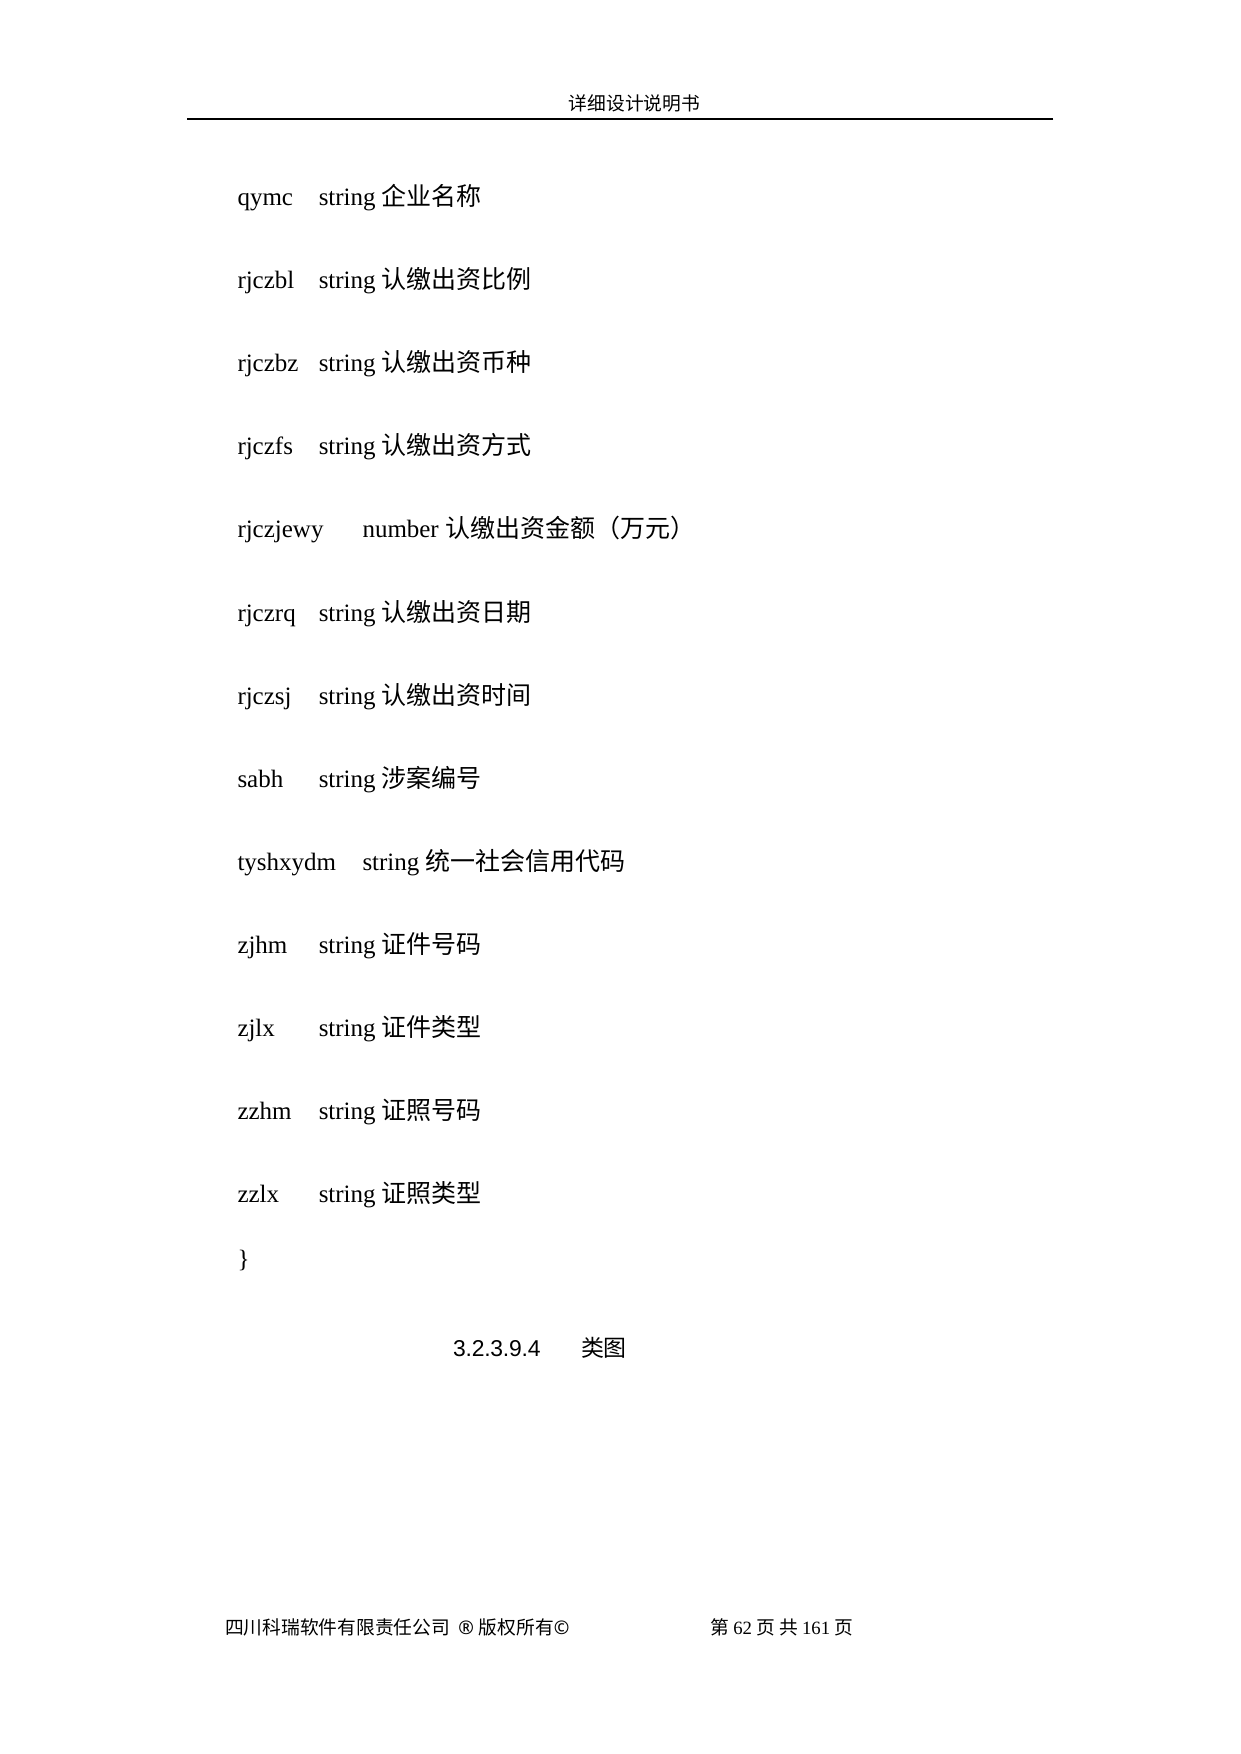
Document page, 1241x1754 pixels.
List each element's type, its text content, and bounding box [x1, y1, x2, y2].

text zzhm string 证照号码 [187, 1076, 1053, 1141]
text zjhm string 证件号码 [187, 910, 1053, 975]
text qymc string 企业名称 [187, 162, 1053, 227]
text tyshxydm string 统一社会信用代码 [187, 827, 1053, 892]
text } [187, 1243, 1053, 1275]
text rjczrq string 认缴出资日期 [187, 578, 1053, 643]
text rjczsj string 认缴出资时间 [187, 661, 1053, 726]
text zjlx string 证件类型 [187, 993, 1053, 1058]
text zzlx string 证照类型 [187, 1159, 1053, 1224]
text rjczjewy number 认缴出资金额（万元） [187, 494, 1053, 559]
text rjczbl string 认缴出资比例 [187, 245, 1053, 310]
text rjczfs string 认缴出资方式 [187, 411, 1053, 476]
text rjczbz string 认缴出资币种 [187, 328, 1053, 393]
subtitle 类图 [453, 1314, 1053, 1379]
text sabh string 涉案编号 [187, 744, 1053, 809]
